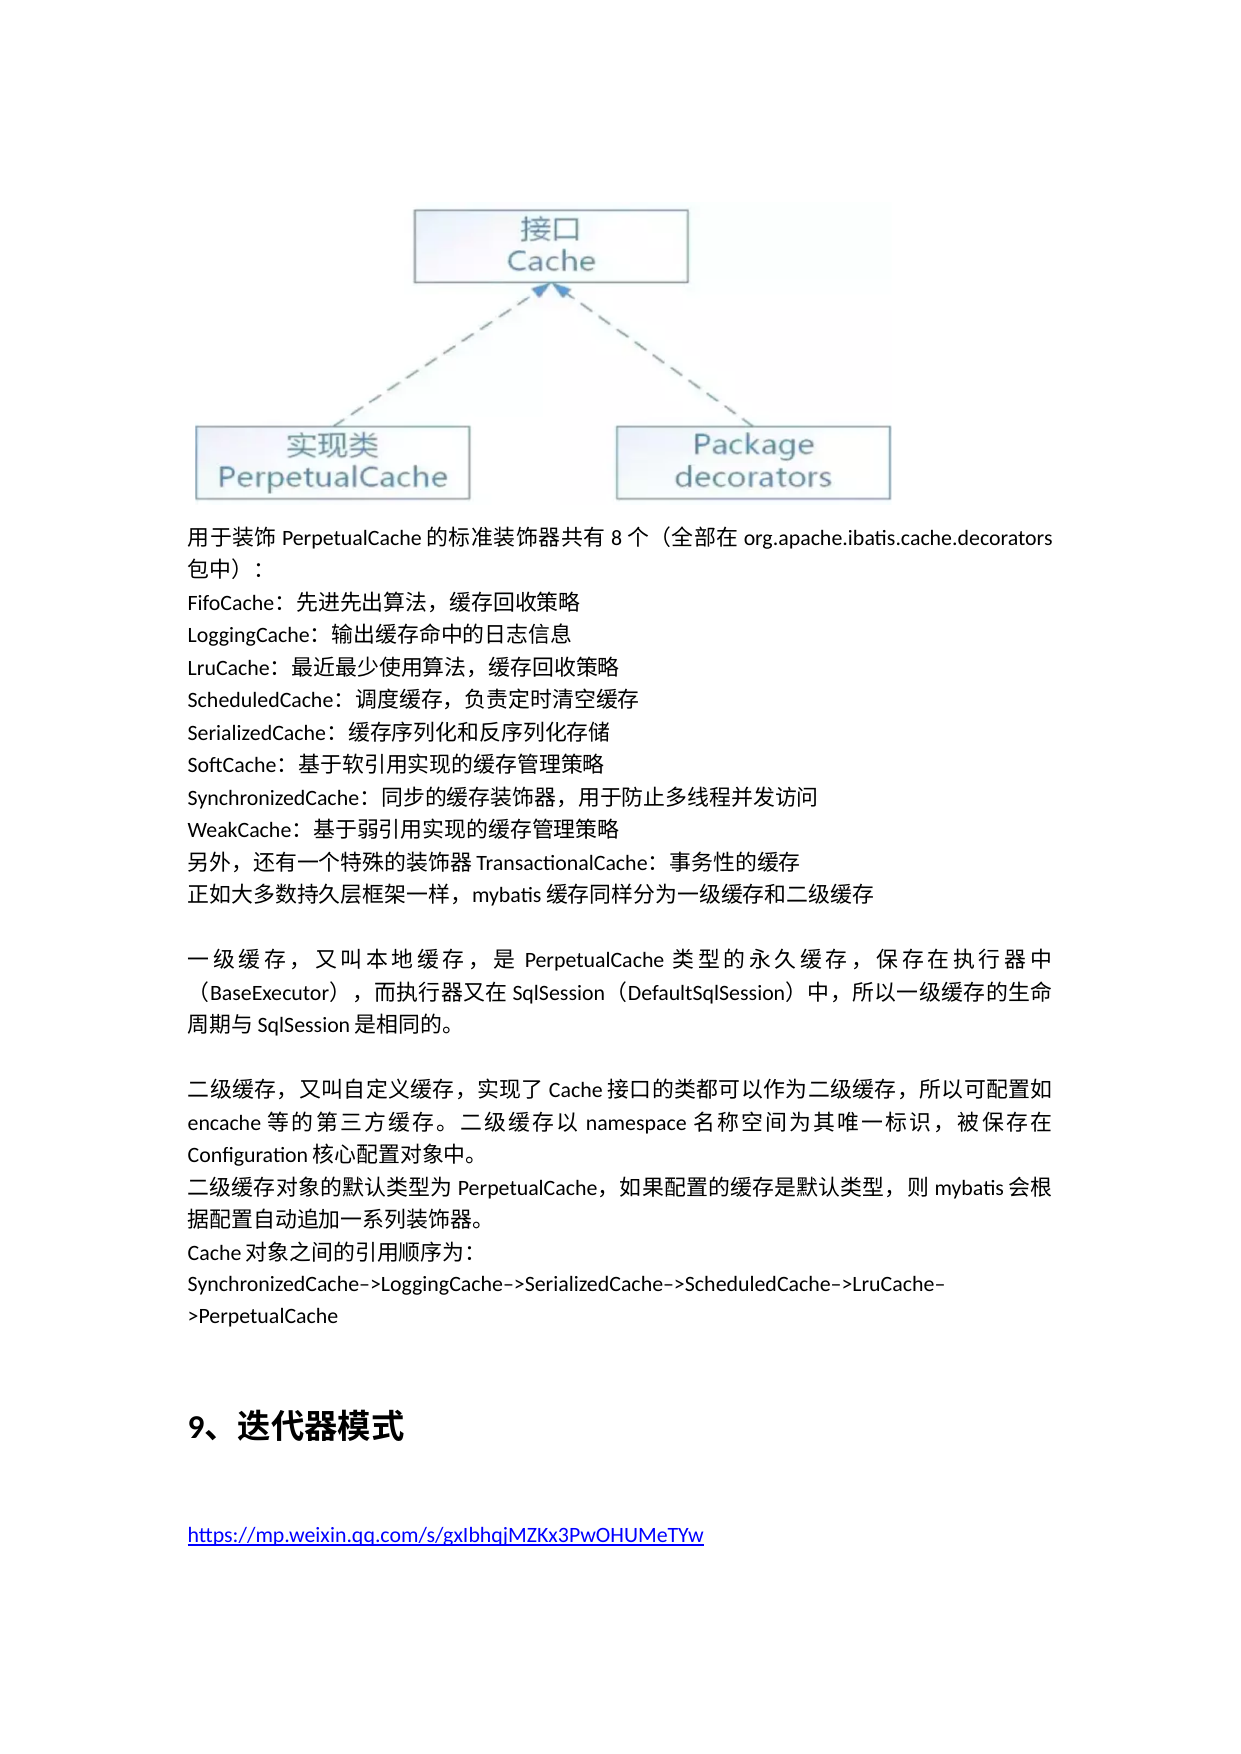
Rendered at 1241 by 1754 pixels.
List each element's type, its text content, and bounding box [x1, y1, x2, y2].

text 二级缓存，又叫自定义缓存，实现了Cache接口的类都可以作为二级缓存，所以可配置如encache等的第三方缓存。二级缓存以namespace名称空间为其唯一标识，被保存在Configuration核心配置对象中。 [187, 1072, 1053, 1169]
text 正如大多数持久层框架一样，mybatis缓存同样分为一级缓存和二级缓存 [187, 877, 1053, 909]
text LoggingCache：输出缓存命中的日志信息 [187, 617, 1053, 649]
text WeakCache：基于弱引用实现的缓存管理策略 [187, 812, 1053, 844]
text SoftCache：基于软引用实现的缓存管理策略 [187, 747, 1053, 779]
text 另外，还有一个特殊的装饰器TransactionalCache：事务性的缓存 [187, 844, 1053, 877]
text ScheduledCache：调度缓存，负责定时清空缓存 [187, 682, 1053, 714]
text 一级缓存，又叫本地缓存，是PerpetualCache类型的永久缓存，保存在执行器中（BaseExecutor），而执行器又在SqlSession（DefaultSqlSession）中，所以一级缓存的生命周期与SqlSession是相同的。 [187, 942, 1053, 1039]
text 用于装饰PerpetualCache的标准装饰器共有8个（全部在org.apache.ibatis.cache.decorators包中）： [187, 519, 1053, 584]
text SerializedCache：缓存序列化和反序列化存储 [187, 714, 1053, 747]
list https://mp.weixin.qq.com/s/gxIbhqjMZKx3PwOHUMeTYw [187, 1518, 1053, 1551]
text LruCache：最近最少使用算法，缓存回收策略 [187, 649, 1053, 682]
text SynchronizedCache–>LoggingCache–>SerializedCache–>ScheduledCache–>LruCache–>PerpetualCache [187, 1267, 1053, 1332]
text 二级缓存对象的默认类型为PerpetualCache，如果配置的缓存是默认类型，则mybatis会根据配置自动追加一系列装饰器。 [187, 1169, 1053, 1234]
text SynchronizedCache：同步的缓存装饰器，用于防止多线程并发访问 [187, 779, 1053, 812]
picture [187, 162, 909, 505]
subtitle 迭代器模式 [187, 1392, 1053, 1457]
text FifoCache：先进先出算法，缓存回收策略 [187, 584, 1053, 617]
text Cache对象之间的引用顺序为： [187, 1234, 1053, 1267]
